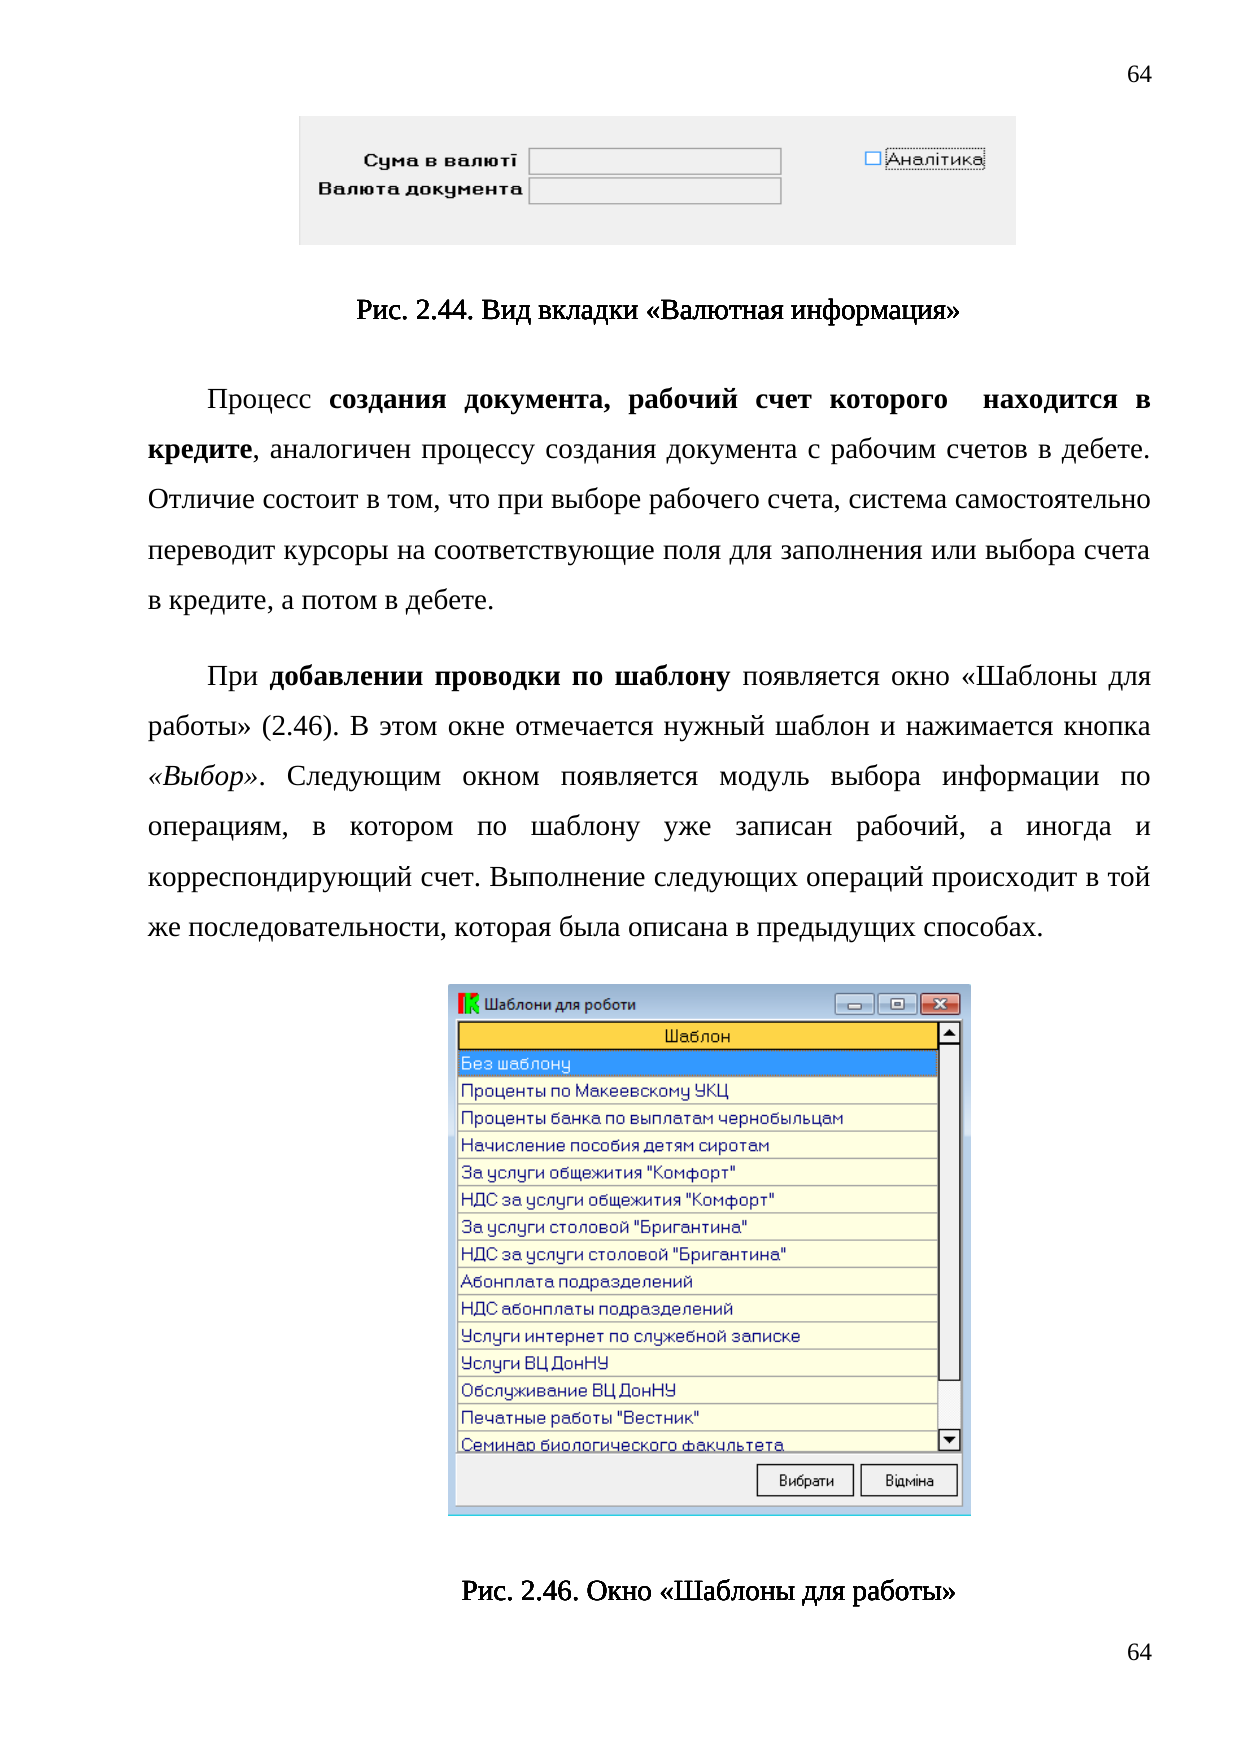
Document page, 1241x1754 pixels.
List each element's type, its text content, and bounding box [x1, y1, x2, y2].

text При добавлении проводки по шаблону появляется окно «Шаблоны для работы» (2.46). В этом окне отмечается нужный шаблон и нажимается кнопка «Выбор». Следующим окном появляется модуль выбора информации по операциям, в котором по шаблону уже записан рабочий, а иногда и корреспондирующий счет. Выполнение следующих операций происходит в той же последовательности, которая была описана в предыдущих способах. [148, 658, 1152, 943]
picture [448, 984, 971, 1516]
text Процесс создания документа, рабочий счет которого находится в кредите, аналогичен процессу создания документа с рабочим счетов в дебете. Отличие состоит в том, что при выборе рабочего счета, система самостоятельно переводит курсоры на соответствующие поля для заполнения или выбора счета в кредите, а потом в дебете. [148, 381, 1152, 616]
picture [299, 116, 1016, 245]
